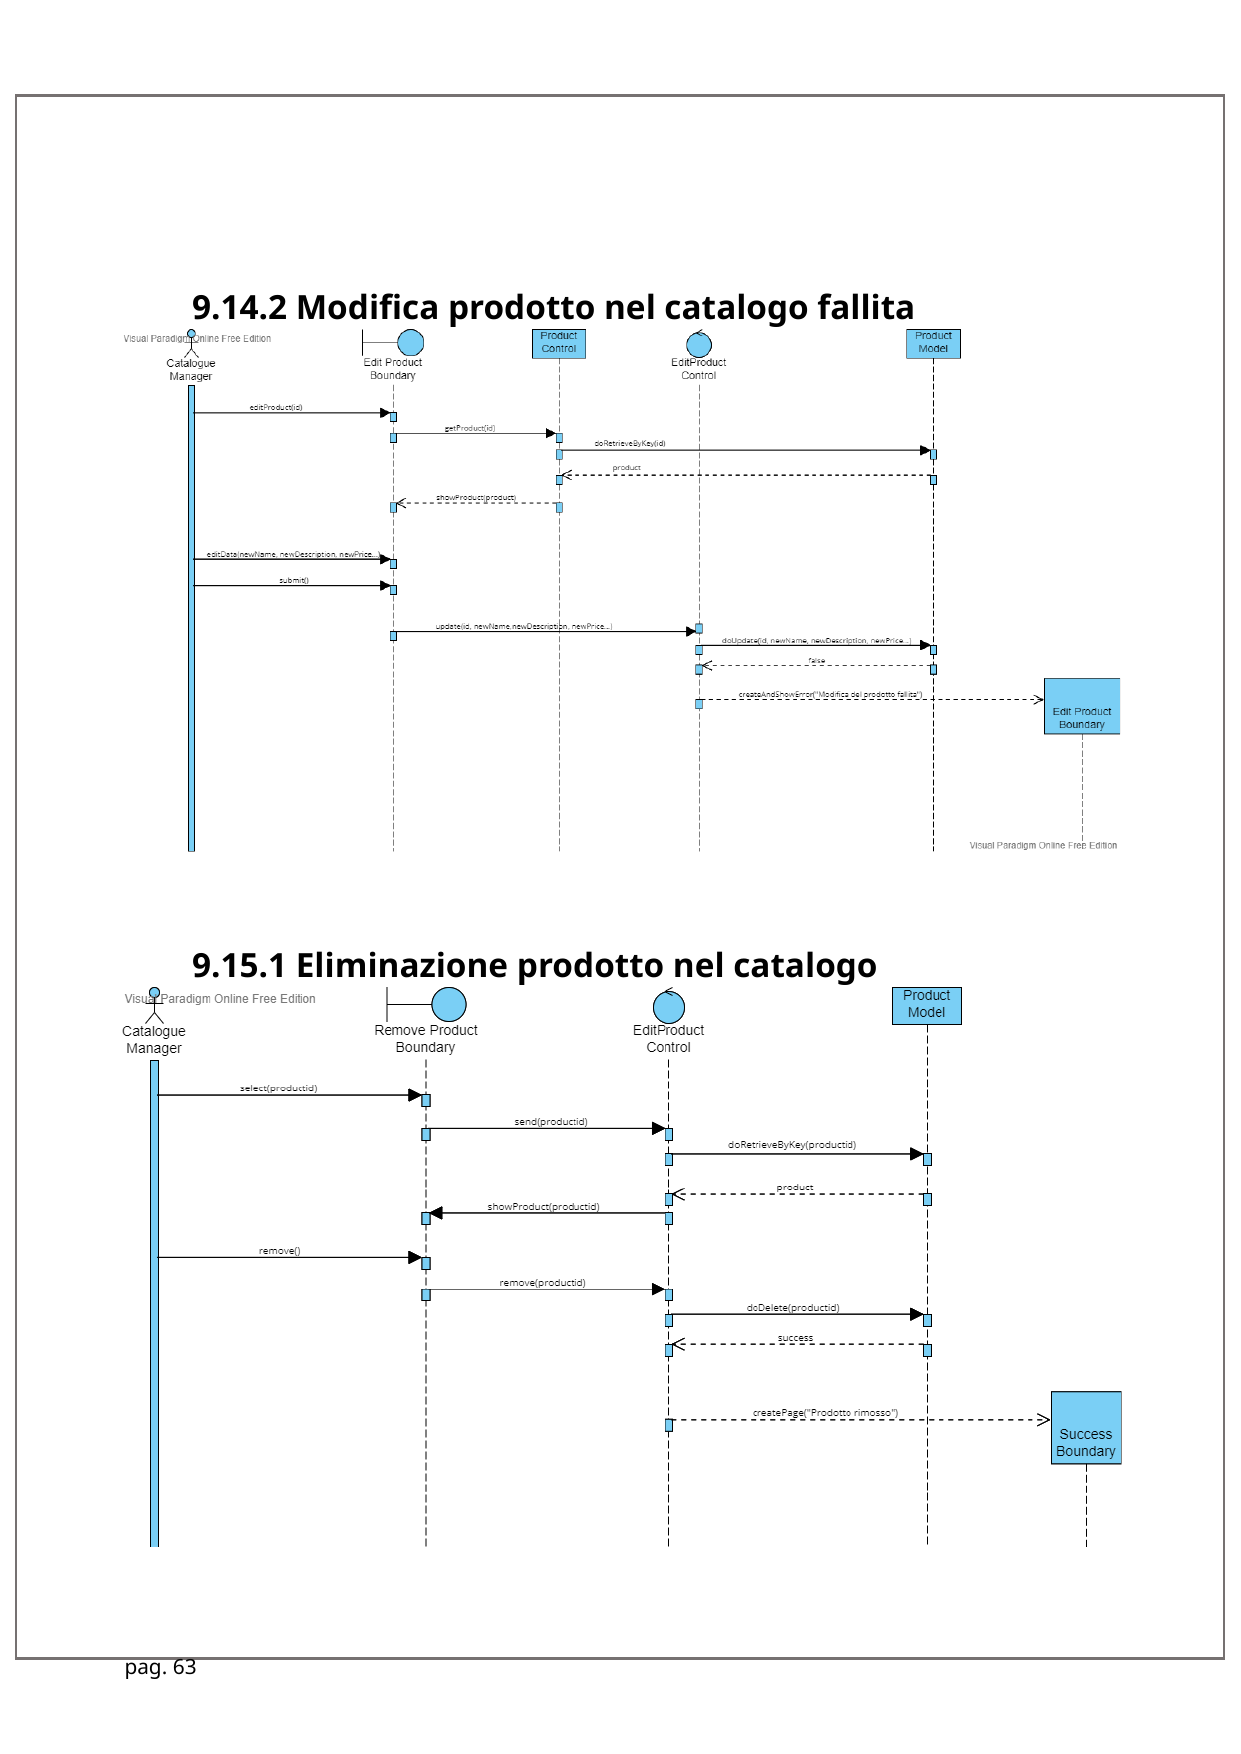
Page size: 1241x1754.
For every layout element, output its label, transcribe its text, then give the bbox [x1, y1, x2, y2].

text 9.15.1 Eliminazione prodotto nel catalogo [118, 942, 1122, 987]
text 9.14.2 Modifica prodotto nel catalogo fallita [118, 284, 1122, 329]
picture [118, 329, 1121, 852]
picture [118, 987, 1122, 1547]
